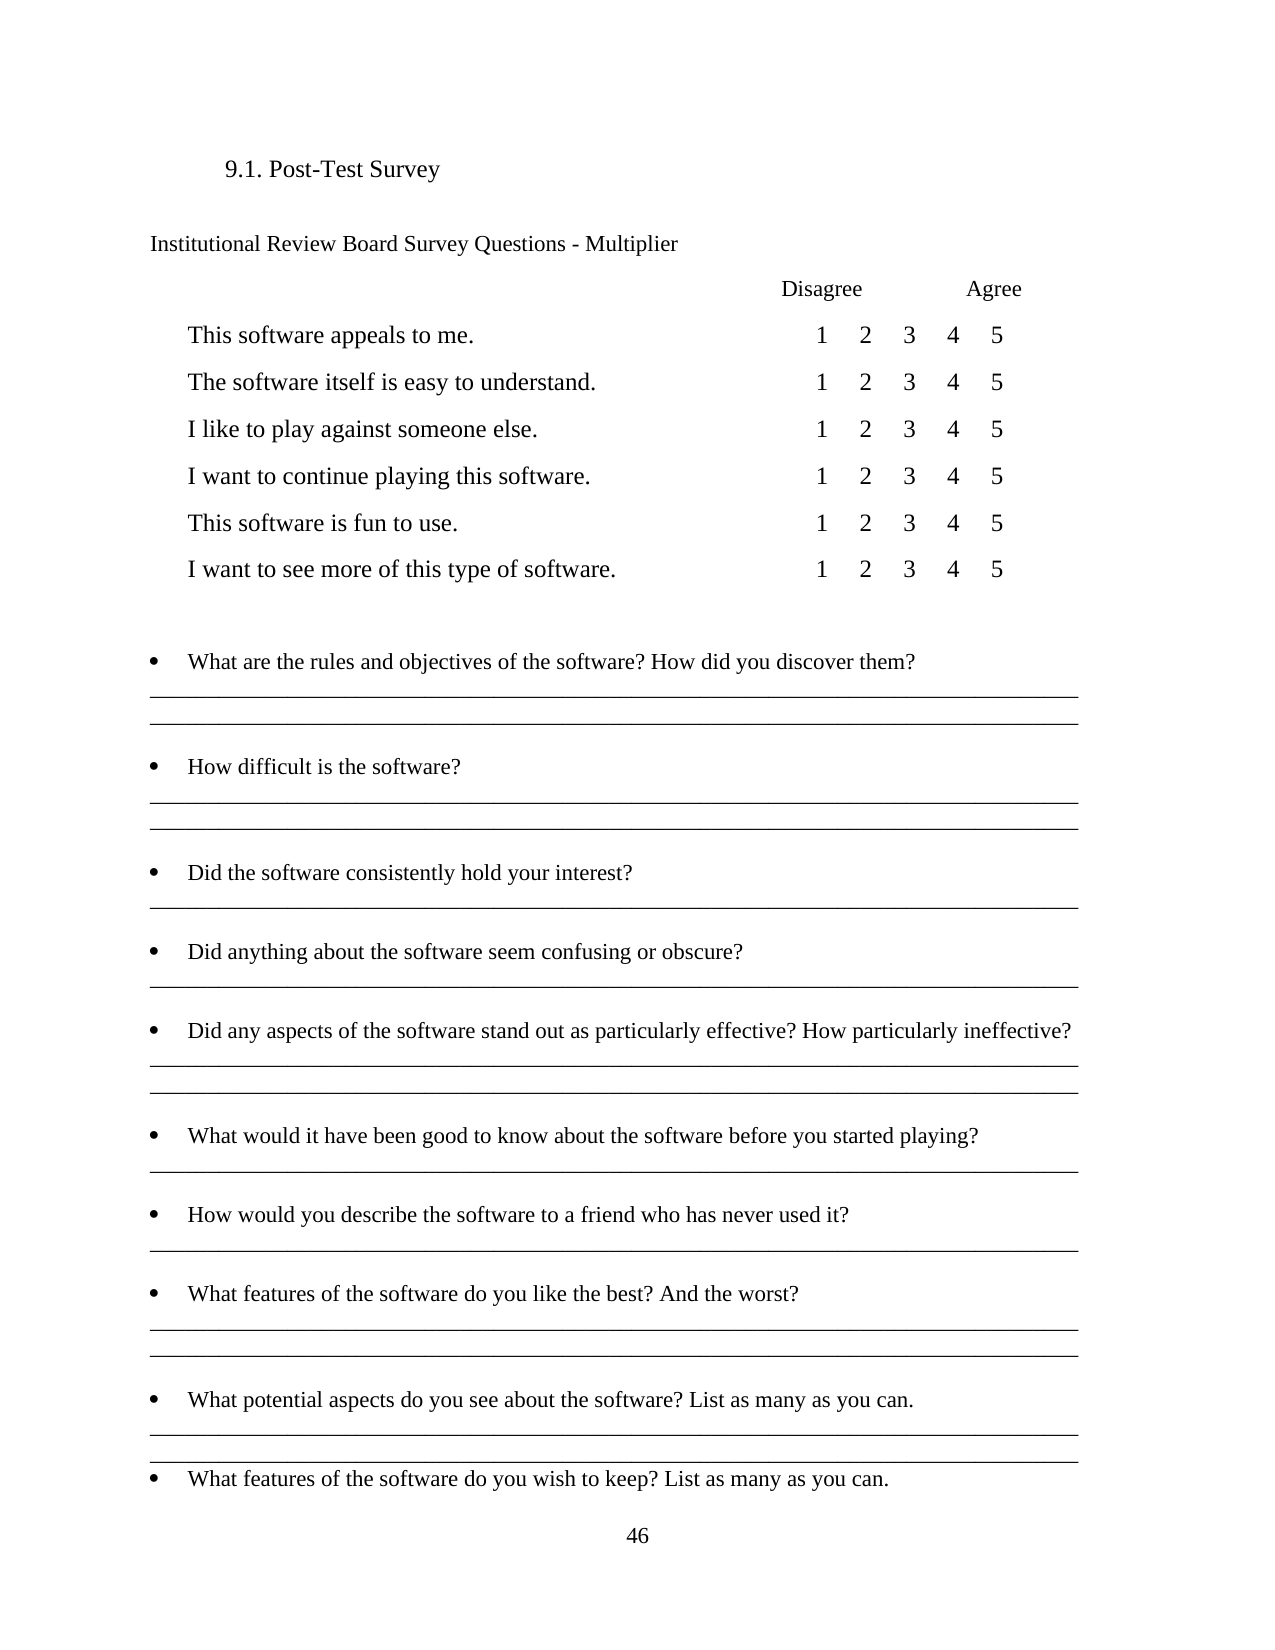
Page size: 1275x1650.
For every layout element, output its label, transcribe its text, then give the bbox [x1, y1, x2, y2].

text _________________________________________________________________________________ [150, 701, 1125, 727]
text I want to continue playing this software. 1 2 3 4 5 [187, 461, 1125, 489]
list Did any aspects of the software stand out as particularly effective? How particularly ineffective? [150, 1017, 1125, 1043]
text _________________________________________________________________________________ [150, 806, 1125, 832]
text Institutional Review Board Survey Questions - Multiplier [150, 230, 1125, 257]
list What features of the software do you wish to keep? List as many as you can. [150, 1465, 1125, 1491]
list Did the software consistently hold your interest? [150, 859, 1125, 885]
text _________________________________________________________________________________ [150, 1149, 1125, 1175]
text _________________________________________________________________________________ [150, 1333, 1125, 1359]
text _________________________________________________________________________________ [150, 1069, 1125, 1096]
text _________________________________________________________________________________ [150, 674, 1125, 701]
text _________________________________________________________________________________ [150, 780, 1125, 806]
list What features of the software do you like the best? And the worst? [150, 1280, 1125, 1307]
subtitle 9.1. Post-Test Survey [225, 154, 1125, 183]
text The software itself is easy to understand. 1 2 3 4 5 [187, 367, 1125, 396]
list How would you describe the software to a friend who has never used it? [150, 1201, 1125, 1228]
text _________________________________________________________________________________ [150, 1228, 1125, 1254]
text _________________________________________________________________________________ [150, 964, 1125, 991]
text _________________________________________________________________________________ [150, 1412, 1125, 1438]
list Did anything about the software seem confusing or obscure? [150, 938, 1125, 964]
text Disagree Agree [150, 275, 1125, 302]
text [150, 1438, 1125, 1465]
text I want to see more of this type of software. 1 2 3 4 5 [187, 554, 1125, 583]
text _________________________________________________________________________________ [150, 1043, 1125, 1069]
text _________________________________________________________________________________ [150, 1307, 1125, 1333]
list How difficult is the software? [150, 753, 1125, 780]
text _________________________________________________________________________________ [150, 885, 1125, 911]
list What potential aspects do you see about the software? List as many as you can. [150, 1386, 1125, 1412]
list What would it have been good to know about the software before you started playing? [150, 1122, 1125, 1149]
list What are the rules and objectives of the software? How did you discover them? [150, 648, 1125, 674]
text I like to play against someone else. 1 2 3 4 5 [187, 414, 1125, 443]
text This software is fun to use. 1 2 3 4 5 [187, 508, 1125, 536]
text This software appeals to me. 1 2 3 4 5 [187, 321, 1125, 349]
